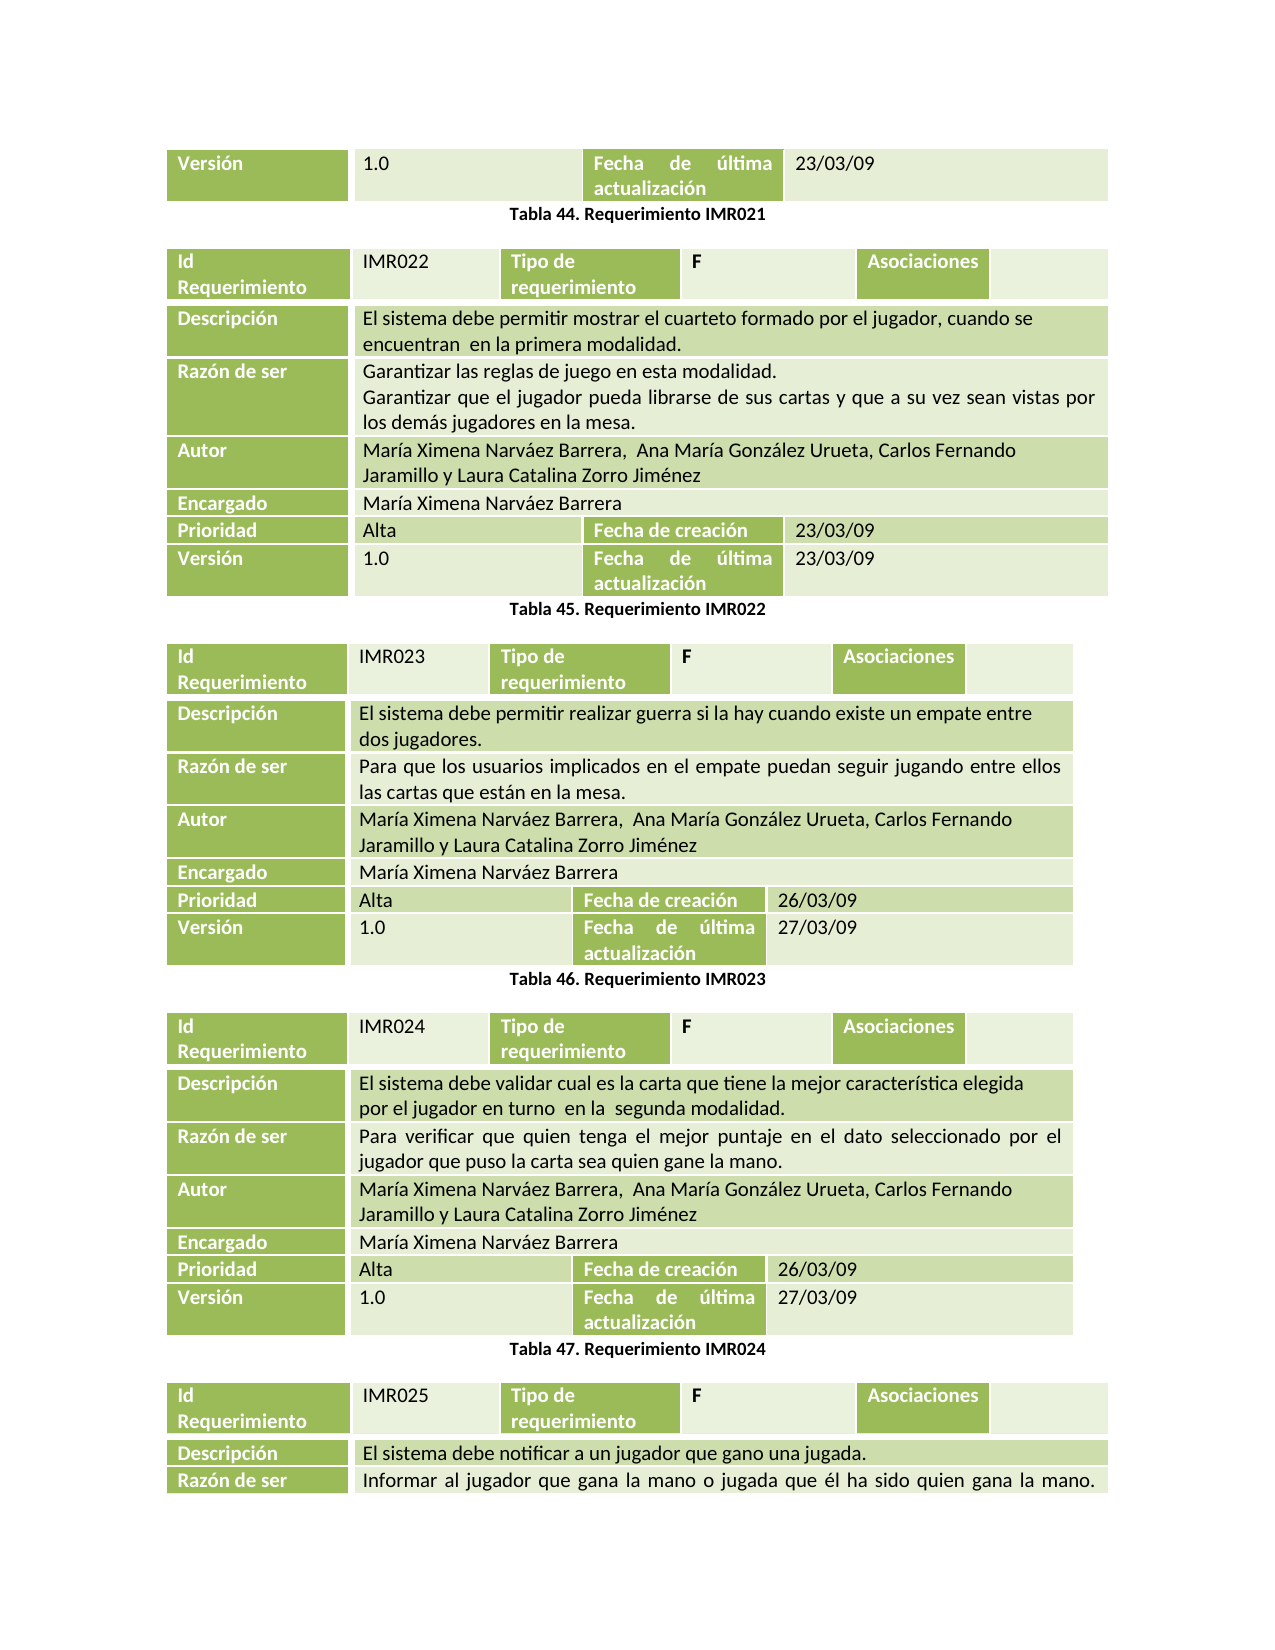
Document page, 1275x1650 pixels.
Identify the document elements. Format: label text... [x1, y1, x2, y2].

text Tabla 46. Requerimiento IMR023 [177, 967, 1098, 990]
table_cell Alta [355, 517, 581, 543]
table_header IMR023 [349, 644, 488, 694]
table_cell 1.0 [351, 1284, 572, 1335]
table_header [991, 1383, 1108, 1433]
table_cell Autor [167, 806, 345, 857]
table_header Tipo de requerimiento [490, 1013, 670, 1064]
table_header [967, 644, 1073, 694]
table_header Id Requerimiento [167, 1383, 350, 1433]
table_cell 1.0 [355, 149, 582, 201]
table_header IMR024 [349, 1013, 488, 1064]
table_cell Autor [167, 1176, 345, 1227]
table_cell 27/03/09 [767, 1284, 1073, 1335]
table_cell Para que los usuarios implicados en el empate puedan seguir jugando entre ellos las cartas que están en la mesa. [351, 754, 1073, 804]
table_cell Razón de ser [167, 754, 345, 804]
table_cell Razón de ser [167, 1467, 348, 1493]
table_cell Descripción [167, 306, 348, 356]
table_cell María Ximena Narváez Barrera [351, 859, 1073, 885]
table_cell 26/03/09 [768, 887, 1073, 912]
table_cell Fecha de última actualización [573, 914, 766, 965]
table_cell Versión [167, 150, 348, 201]
table_header Id Requerimiento [167, 249, 350, 299]
table_cell María Ximena Narváez Barrera [351, 1229, 1073, 1254]
table_cell El sistema debe validar cual es la carta que tiene la mejor característica elegida por el jugador en turno en la segunda modalidad. [351, 1070, 1073, 1121]
table_cell Prioridad [167, 517, 348, 543]
table_header [991, 249, 1108, 299]
table_header F [672, 1013, 831, 1064]
text Tabla 44. Requerimiento IMR021 [177, 203, 1098, 226]
table_cell Descripción [167, 701, 345, 751]
table_cell Descripción [167, 1440, 348, 1465]
table_cell Para verificar que quien tenga el mejor puntaje en el dato seleccionado por el jugador que puso la carta sea quien gane la mano. [351, 1123, 1073, 1174]
text Tabla 47. Requerimiento IMR024 [177, 1337, 1098, 1360]
table_cell Fecha de última actualización [583, 545, 783, 596]
table_cell 1.0 [355, 545, 582, 596]
table_cell Versión [167, 914, 345, 965]
table_cell Encargado [167, 1229, 345, 1254]
table_cell María Ximena Narváez Barrera, Ana María González Urueta, Carlos Fernando Jaramillo y Laura Catalina Zorro Jiménez [351, 1176, 1073, 1227]
table_header Tipo de requerimiento [490, 644, 670, 694]
table_cell Versión [167, 545, 348, 596]
table_cell El sistema debe permitir realizar guerra si la hay cuando existe un empate entre dos jugadores. [351, 701, 1073, 751]
table_header Asociaciones [833, 1013, 965, 1064]
table_cell Razón de ser [167, 1123, 345, 1174]
table_cell 23/03/09 [785, 545, 1108, 596]
table_cell Fecha de última actualización [583, 149, 784, 201]
table_cell Alta [351, 887, 571, 912]
table_cell 23/03/09 [785, 517, 1108, 543]
table_header IMR022 [353, 249, 499, 299]
table_cell 27/03/09 [767, 914, 1073, 965]
table_cell Versión [167, 1284, 345, 1335]
table_header Id Requerimiento [167, 644, 347, 694]
table_cell El sistema debe notificar a un jugador que gano una jugada. [355, 1440, 1108, 1465]
table_cell María Ximena Narváez Barrera [355, 490, 1108, 515]
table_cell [355, 1467, 1108, 1493]
table_cell Prioridad [167, 887, 345, 912]
table_cell María Ximena Narváez Barrera, Ana María González Urueta, Carlos Fernando Jaramillo y Laura Catalina Zorro Jiménez [351, 806, 1073, 857]
table_cell Encargado [167, 490, 348, 515]
table_cell Encargado [167, 859, 345, 885]
table_header Asociaciones [857, 1383, 989, 1433]
table_header Asociaciones [857, 249, 989, 299]
table_cell Fecha de creación [573, 1256, 765, 1282]
table_cell 1.0 [351, 914, 572, 965]
table_cell Fecha de última actualización [573, 1284, 766, 1335]
table_cell Fecha de creación [573, 887, 765, 912]
table_cell 23/03/09 [785, 149, 1108, 201]
table_header F [682, 1383, 855, 1433]
table_cell Razón de ser [167, 359, 348, 435]
table_header Tipo de requerimiento [501, 1383, 680, 1433]
table_header Asociaciones [833, 644, 965, 694]
table_header IMR025 [353, 1383, 499, 1433]
table_cell Autor [167, 437, 348, 488]
table_cell Prioridad [167, 1256, 345, 1282]
table_cell Fecha de creación [584, 517, 783, 543]
text Tabla 45. Requerimiento IMR022 [177, 598, 1098, 621]
table_header Tipo de requerimiento [501, 249, 680, 299]
table_header F [672, 644, 831, 694]
table_cell María Ximena Narváez Barrera, Ana María González Urueta, Carlos Fernando Jaramillo y Laura Catalina Zorro Jiménez [355, 437, 1108, 488]
table_cell Descripción [167, 1070, 345, 1121]
table_header [967, 1013, 1073, 1064]
table_header F [682, 249, 855, 299]
table_cell El sistema debe permitir mostrar el cuarteto formado por el jugador, cuando se encuentran en la primera modalidad. [355, 306, 1108, 356]
table_cell Alta [351, 1256, 571, 1282]
table_cell Garantizar las reglas de juego en esta modalidad. Garantizar que el jugador pueda librarse de sus cartas y que a su vez sean vistas por los demás jugadores en la mesa. [355, 359, 1108, 435]
table_cell 26/03/09 [768, 1256, 1073, 1282]
table_header Id Requerimiento [167, 1013, 347, 1064]
